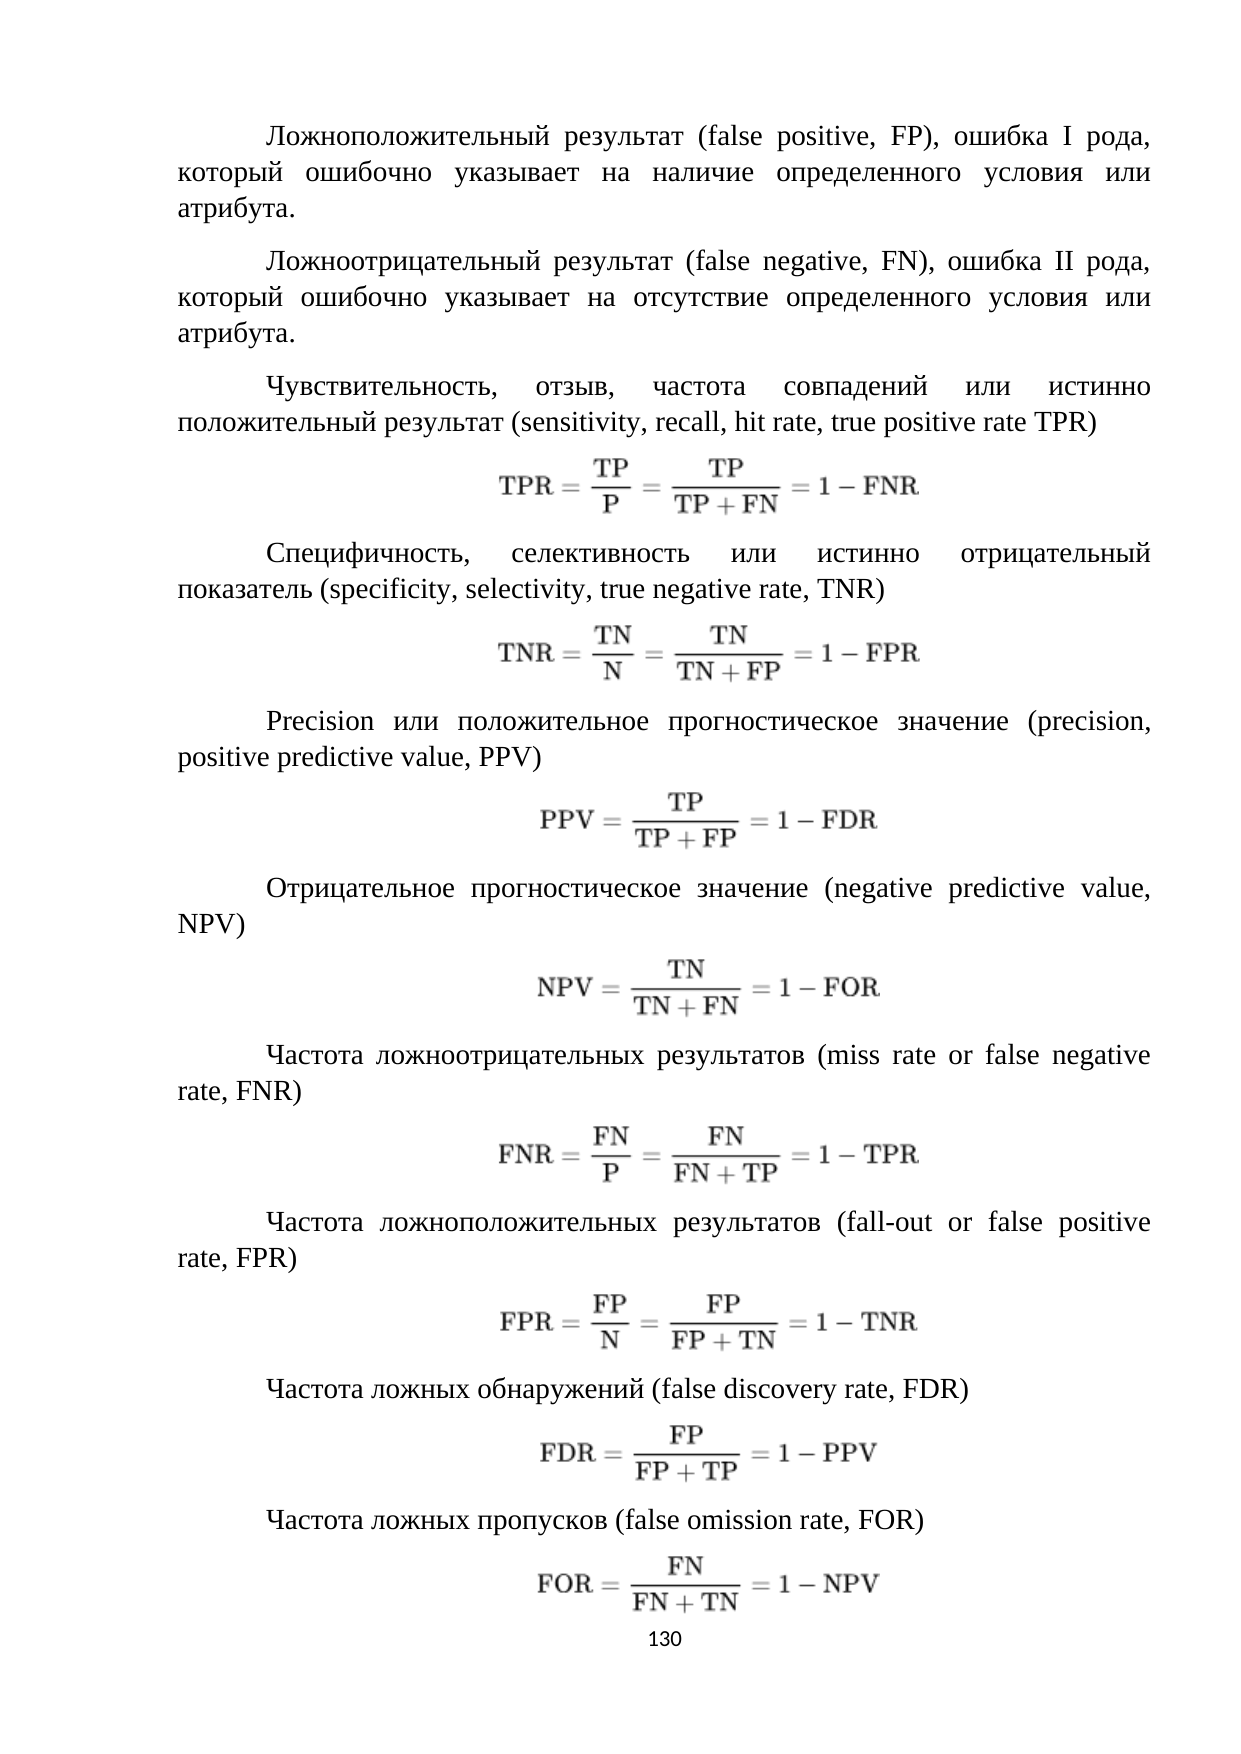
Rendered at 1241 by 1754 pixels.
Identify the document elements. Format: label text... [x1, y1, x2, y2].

text Чувствительность, отзыв, частота совпадений или истинно положительный результат (sensitivity, recall, hit rate, true positive rate TPR) [177, 368, 1152, 438]
picture [540, 791, 878, 851]
picture [500, 1293, 918, 1353]
picture [537, 958, 880, 1019]
picture [497, 624, 920, 684]
text Частота ложных обнаружений (false discovery rate, FDR) [177, 1371, 1152, 1405]
text Ложноположительный результат (false positive, FP), ошибка I рода, который ошибочно указывает на наличие определенного условия или атрибута. [177, 118, 1152, 224]
picture [498, 457, 919, 517]
text Precision или положительное прогностическое значение (precision, positive predictive value, PPV) [177, 703, 1152, 772]
picture [540, 1424, 878, 1484]
picture [498, 1126, 919, 1186]
text Отрицательное прогностическое значение (negative predictive value, NPV) [177, 870, 1152, 939]
picture [537, 1555, 880, 1615]
text Частота ложных пропусков (false omission rate, FOR) [177, 1502, 1152, 1536]
text Специфичность, селективность или истинно отрицательный показатель (specificity, selectivity, true negative rate, TNR) [177, 536, 1152, 605]
text Ложноотрицательный результат (false negative, FN), ошибка II рода, который ошибочно указывает на отсутствие определенного условия или атрибута. [177, 243, 1152, 349]
text Частота ложноотрицательных результатов (miss rate or false negative rate, FNR) [177, 1037, 1152, 1107]
text Частота ложноположительных результатов (fall-out or false positive rate, FPR) [177, 1204, 1152, 1274]
